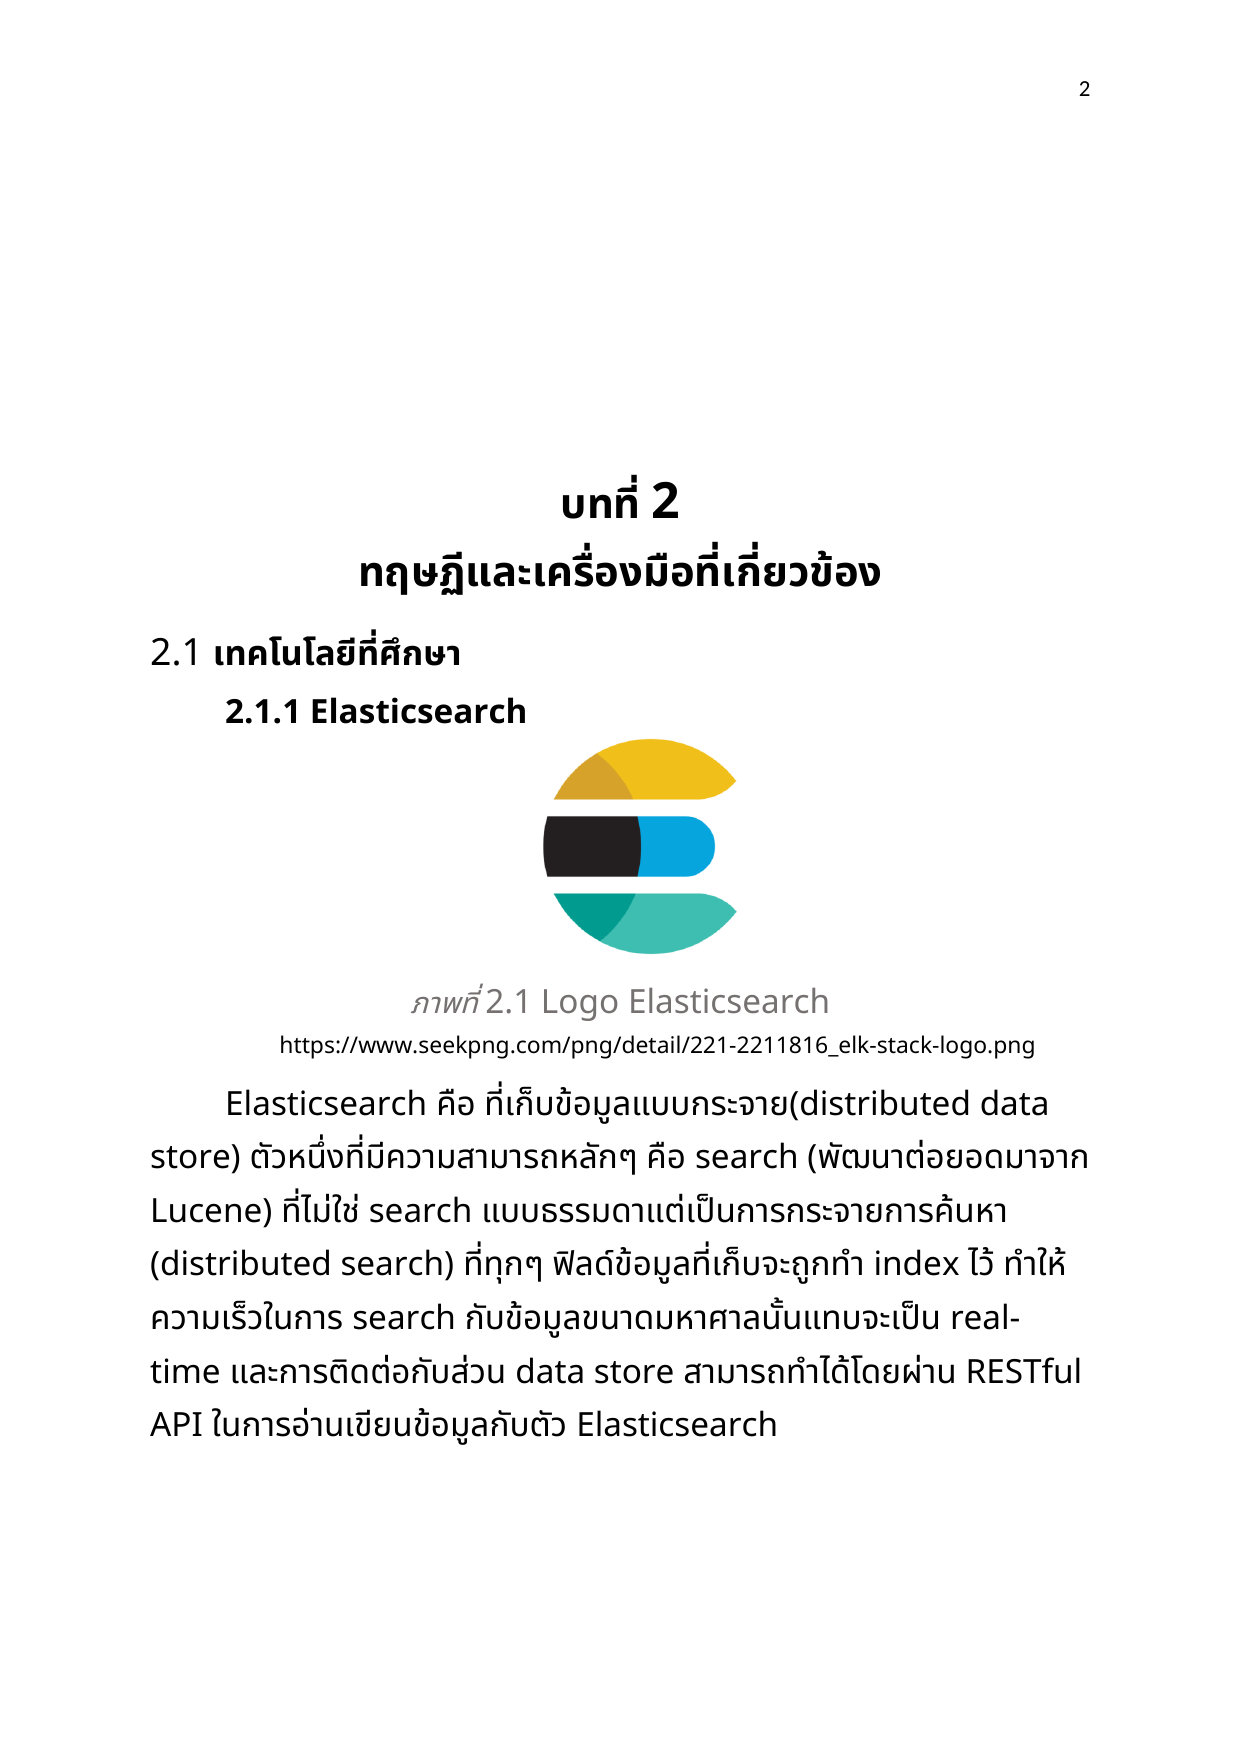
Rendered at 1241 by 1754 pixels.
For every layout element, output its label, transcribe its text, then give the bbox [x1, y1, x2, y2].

text ทฤษฏีและเครื่องมือที่เกี่ยวข้อง [150, 542, 1090, 605]
text Elasticsearch คือ ที่เก็บข้อมูลแบบกระจาย(distributed data store) ตัวหนึ่งที่มีความสามารถหลักๆ คือ search (พัฒนาต่อยอดมาจาก Lucene) ที่ไม่ใช่ search แบบธรรมดาแต่เป็นการกระจายการค้นหา (distributed search) ที่ทุกๆ ฟิลด์ข้อมูลที่เก็บจะถูกทำ index ไว้ ทำให้ความเร็วในการ search กับข้อมูลขนาดมหาศาลนั้นแทบจะเป็น real-time และการติดต่อกับส่วน data store สามารถทำได้โดยผ่าน RESTful API ในการอ่านเขียนข้อมูลกับตัว Elasticsearch [150, 1079, 1090, 1452]
picture [489, 736, 826, 960]
subtitle 2.1 เทคโนโลยีที่ศึกษา [150, 625, 1090, 681]
subtitle ภาพที่ 2.1 Logo Elasticsearch [150, 978, 1090, 1027]
subtitle 2.1.1 Elasticsearch [150, 688, 1090, 734]
subtitle บทที่ 2 [150, 465, 1090, 538]
text https://www.seekpng.com/png/detail/221-2211816_elk-stack-logo.png [150, 1029, 1090, 1061]
